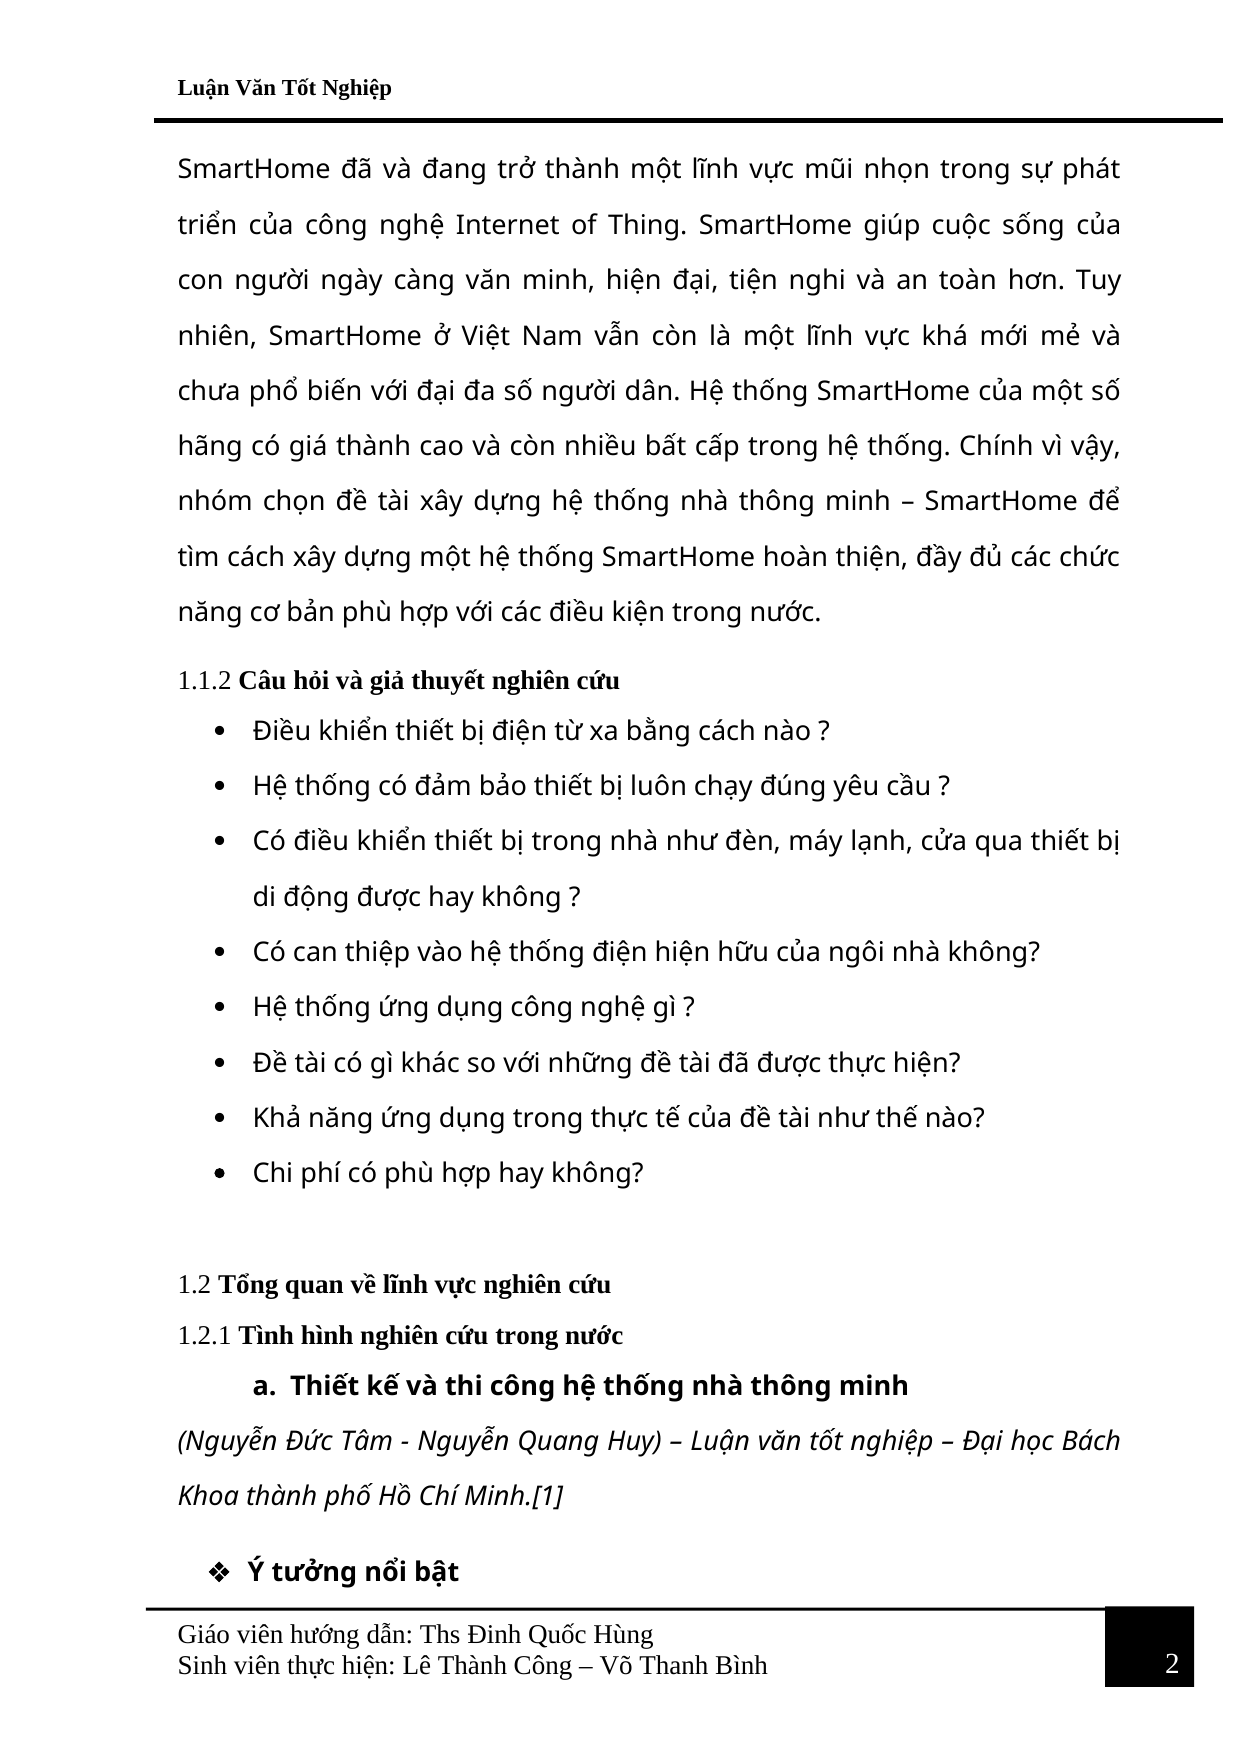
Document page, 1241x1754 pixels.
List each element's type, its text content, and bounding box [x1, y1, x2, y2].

list Có can thiệp vào hệ thống điện hiện hữu của ngôi nhà không? [215, 932, 1122, 969]
list Có điều khiển thiết bị trong nhà như đèn, máy lạnh, cửa qua thiết bị di động được hay không ? [215, 822, 1122, 914]
list Đề tài có gì khác so với những đề tài đã được thực hiện? [215, 1043, 1122, 1080]
text SmartHome đã và đang trở thành một lĩnh vực mũi nhọn trong sự phát triển của công nghệ Internet of Thing. SmartHome giúp cuộc sống của con người ngày càng văn minh, hiện đại, tiện nghi và an toàn hơn. Tuy nhiên, SmartHome ở Việt Nam vẫn còn là một lĩnh vực khá mới mẻ và chưa phổ biến với đại đa số người dân. Hệ thống SmartHome của một số hãng có giá thành cao và còn nhiều bất cấp trong hệ thống. Chính vì vậy, nhóm chọn đề tài xây dựng hệ thống nhà thông minh – SmartHome để tìm cách xây dựng một hệ thống SmartHome hoàn thiện, đầy đủ các chức năng cơ bản phù hợp với các điều kiện trong nước. [177, 150, 1122, 629]
subtitle Tình hình nghiên cứu trong nước [177, 1319, 1122, 1350]
text (Nguyễn Đức Tâm - Nguyễn Quang Huy) – Luận văn tốt nghiệp – Đại học Bách Khoa thành phố Hồ Chí Minh.[1] [177, 1421, 1122, 1513]
subtitle Tổng quan về lĩnh vực nghiên cứu [177, 1268, 1122, 1299]
list Chi phí có phù hợp hay không? [215, 1154, 1122, 1191]
list Ý tưởng nổi bật [207, 1553, 1122, 1589]
list Hệ thống có đảm bảo thiết bị luôn chạy đúng yêu cầu ? [215, 766, 1122, 803]
list Hệ thống ứng dụng công nghệ gì ? [215, 988, 1122, 1024]
subtitle Câu hỏi và giả thuyết nghiên cứu [177, 664, 1122, 696]
list Thiết kế và thi công hệ thống nhà thông minh [252, 1366, 1122, 1403]
list Điều khiển thiết bị điện từ xa bằng cách nào ? [215, 711, 1122, 748]
list Khả năng ứng dụng trong thực tế của đề tài như thế nào? [215, 1098, 1122, 1135]
